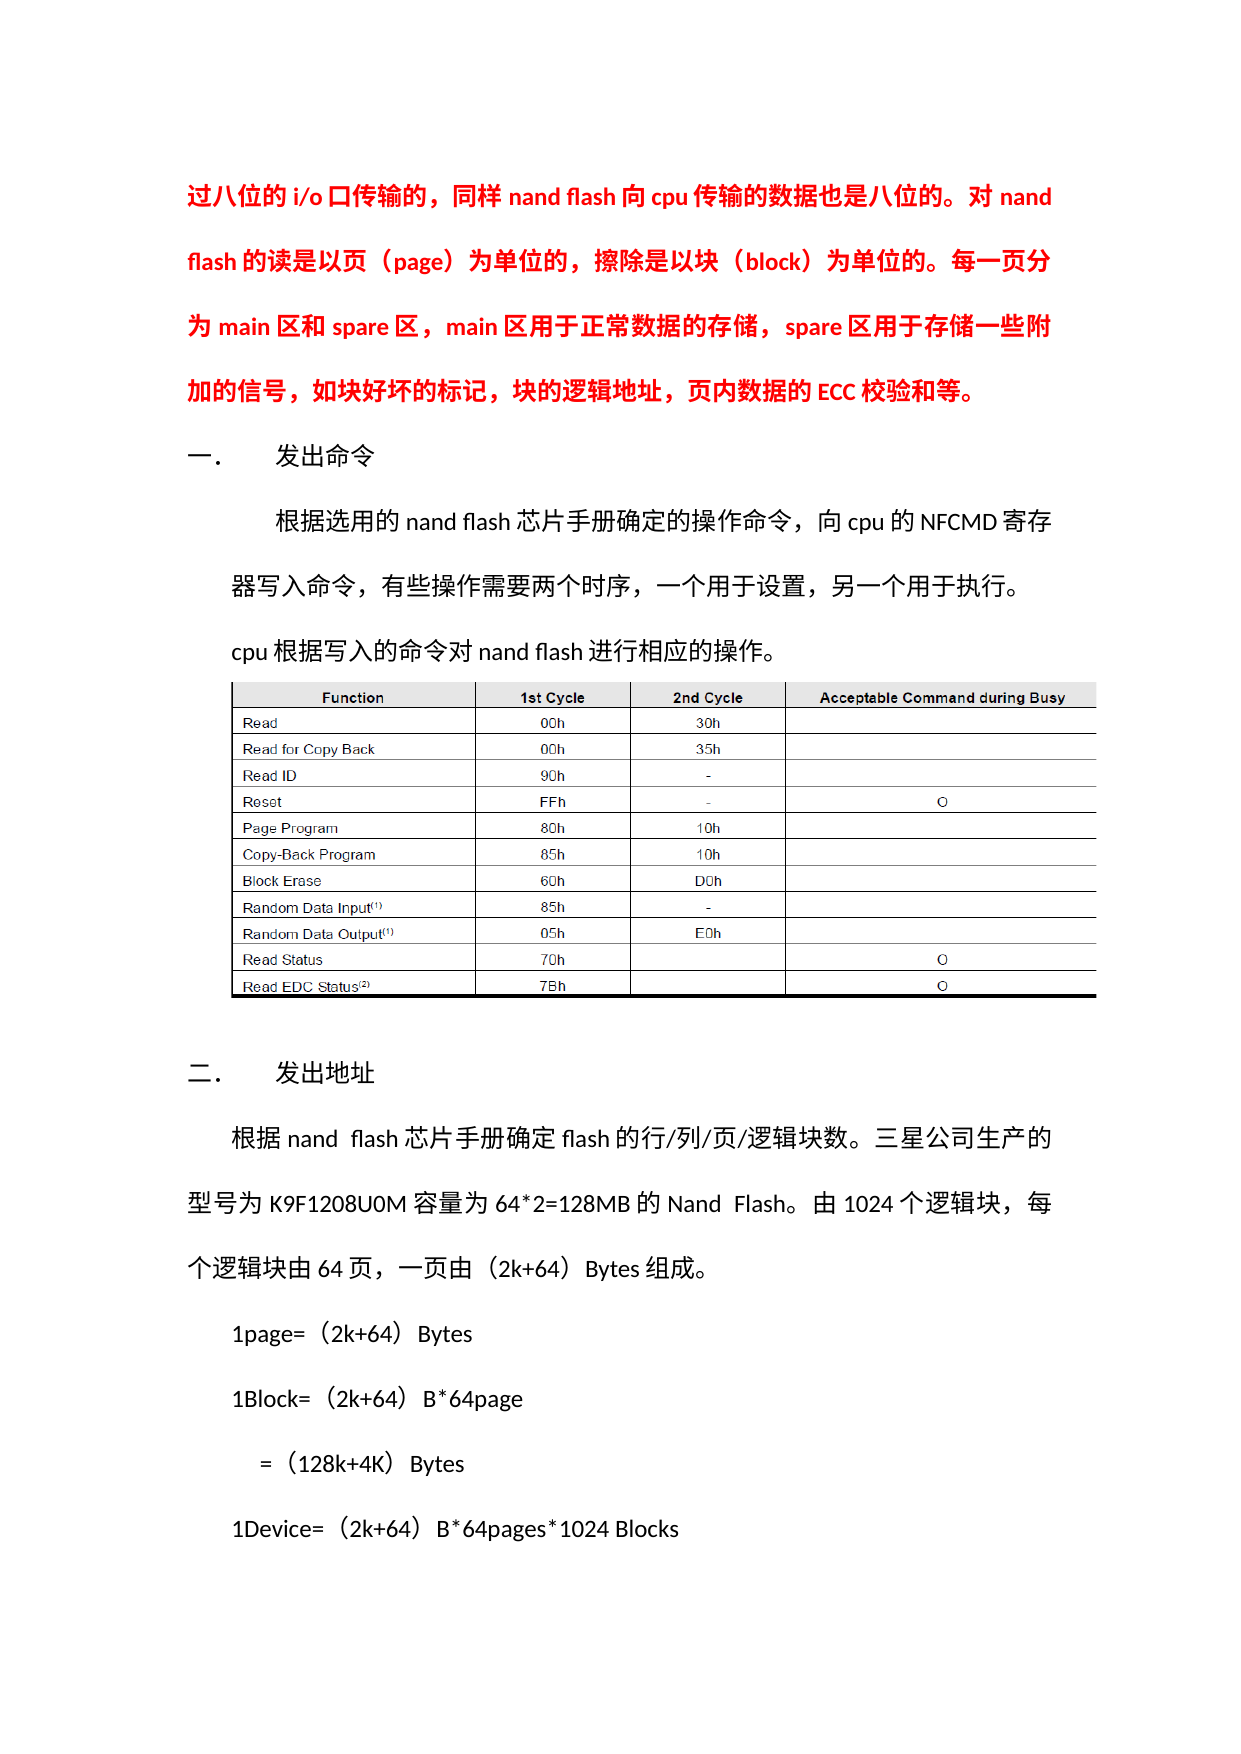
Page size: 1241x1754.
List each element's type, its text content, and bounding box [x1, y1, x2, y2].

list cpu根据写入的命令对nand flash进行相应的操作。 [231, 617, 1053, 682]
text 1Device=（2k+64）B*64pages*1024 Blocks [187, 1494, 1053, 1559]
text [187, 162, 1053, 422]
list 发出命令 [187, 422, 1053, 487]
list 发出地址 [187, 1039, 1053, 1104]
text 根据nand flash芯片手册确定flash的行/列/页/逻辑块数。三星公司生产的型号为K9F1208U0M容量为64*2=128MB的Nand Flash。由1024个逻辑块，每个逻辑块由64页，一页由（2k+64）Bytes组成。 [187, 1104, 1053, 1299]
text =（128k+4K）Bytes [187, 1429, 1053, 1494]
text 1Block=（2k+64）B*64page [187, 1364, 1053, 1429]
list 根据选用的nand flash芯片手册确定的操作命令，向cpu的NFCMD寄存器写入命令，有些操作需要两个时序，一个用于设置，另一个用于执行。 [231, 487, 1053, 617]
text 1page=（2k+64）Bytes [187, 1299, 1053, 1364]
